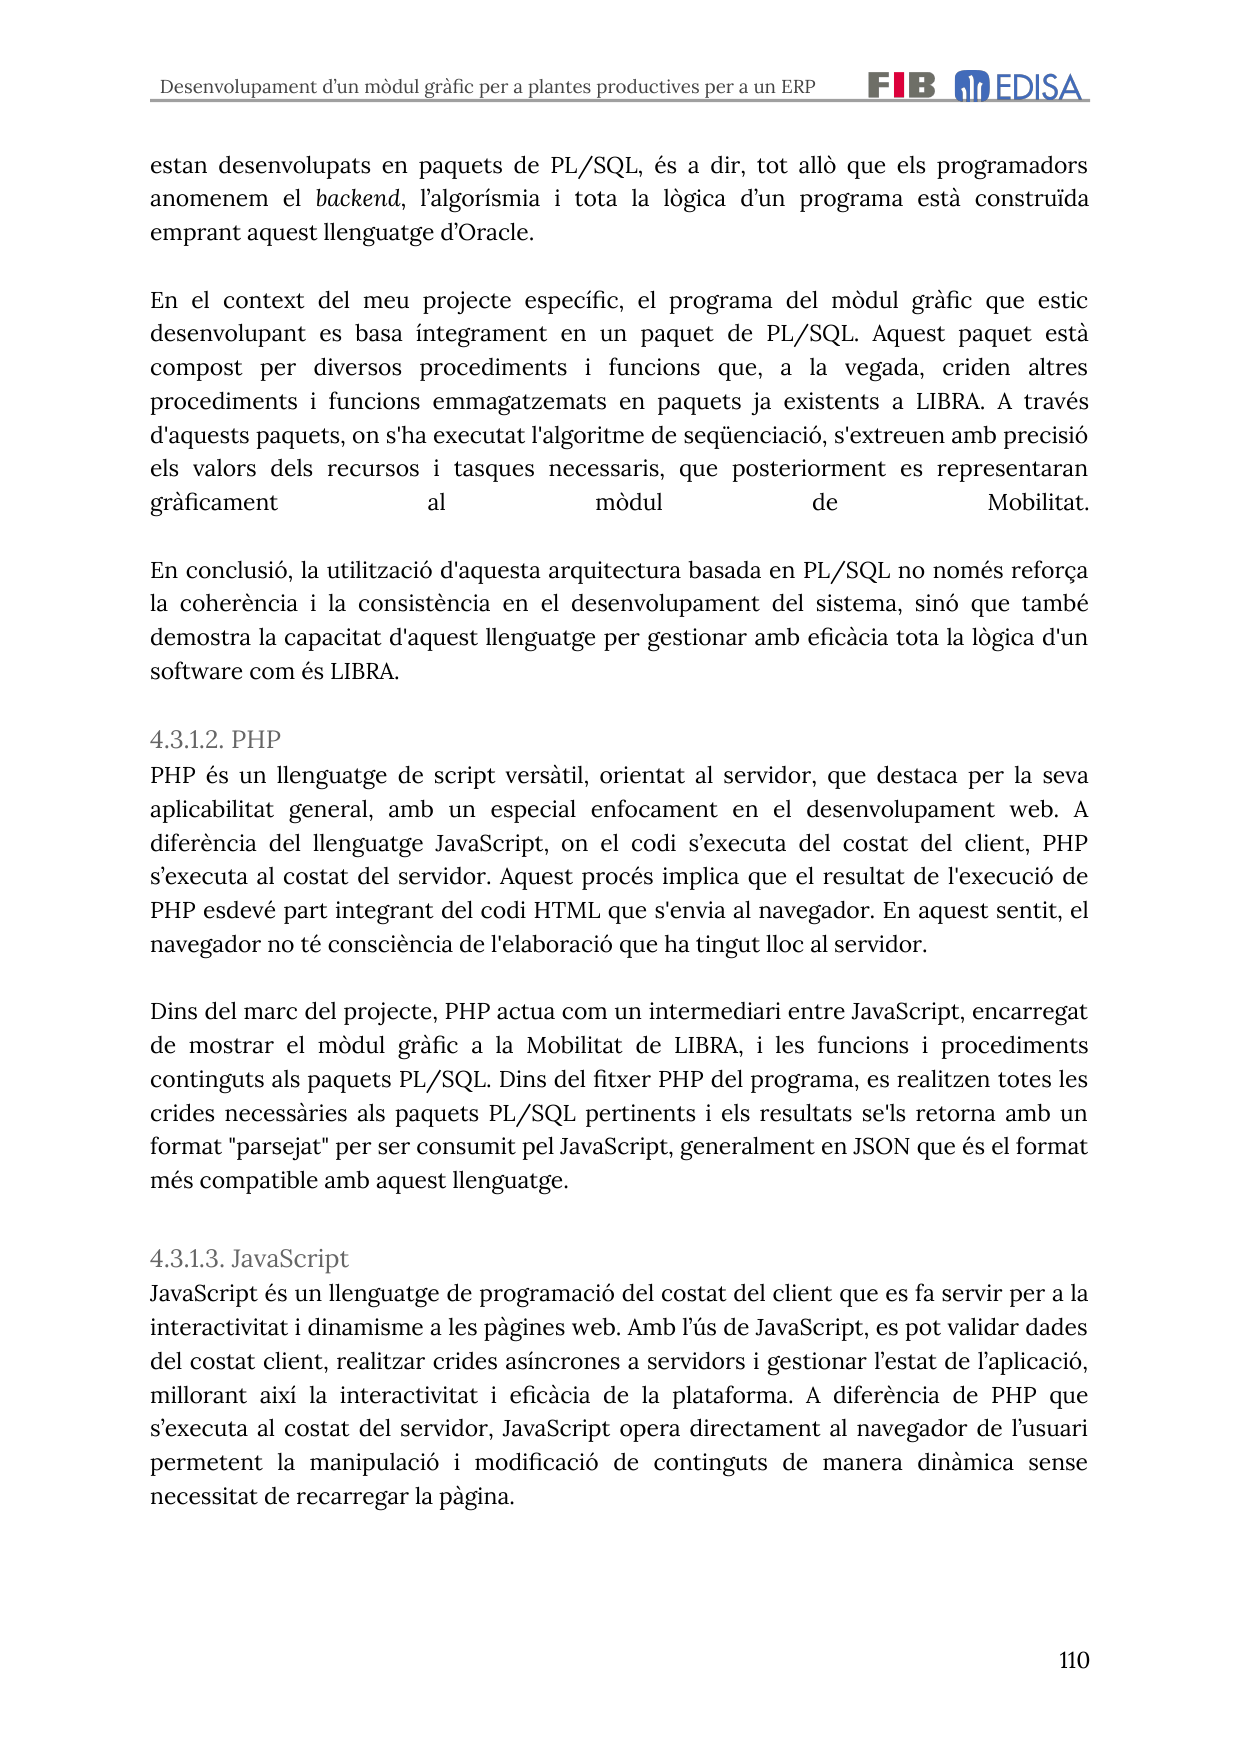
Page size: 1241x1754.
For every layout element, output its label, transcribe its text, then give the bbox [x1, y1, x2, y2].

picture [954, 70, 1082, 102]
text 4.3.1.2. PHP [150, 724, 1090, 756]
picture [857, 70, 938, 102]
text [150, 150, 1090, 247]
text Dins del marc del projecte, PHP actua com un intermediari entre JavaScript, encarregat de mostrar el mòdul gràfic a la Mobilitat de LIBRA, i les funcions i procediments continguts als paquets PL/SQL. Dins del fitxer PHP del programa, es realitzen totes les crides necessàries als paquets PL/SQL pertinents i els resultats se'ls retorna amb un format "parsejat" per ser consumit pel JavaScript, generalment en JSON que és el format més compatible amb aquest llenguatge. [150, 997, 1090, 1195]
text En el context del meu projecte específic, el programa del mòdul gràfic que estic desenvolupant es basa íntegrament en un paquet de PL/SQL. Aquest paquet està compost per diversos procediments i funcions que, a la vegada, criden altres procediments i funcions emmagatzemats en paquets ja existents a LIBRA. A través d'aquests paquets, on s'ha executat l'algoritme de seqüenciació, s'extreuen amb precisió els valors dels recursos i tasques necessaris, que posteriorment es representaran gràficament al mòdul de Mobilitat. En conclusió, la utilització d'aquesta arquitectura basada en PL/SQL no només reforça la coherència i la consistència en el desenvolupament del sistema, sinó que també demostra la capacitat d'aquest llenguatge per gestionar amb eficàcia tota la lògica d'un software com és LIBRA. [150, 285, 1090, 686]
text JavaScript és un llenguatge de programació del costat del client que es fa servir per a la interactivitat i dinamisme a les pàgines web. Amb l’ús de JavaScript, es pot validar dades del costat client, realitzar crides asíncrones a servidors i gestionar l’estat de l’aplicació, millorant així la interactivitat i eficàcia de la plataforma. A diferència de PHP que s’executa al costat del servidor, JavaScript opera directament al navegador de l’usuari permetent la manipulació i modificació de continguts de manera dinàmica sense necessitat de recarregar la pàgina. [150, 1279, 1090, 1511]
text 4.3.1.3. JavaScript [150, 1242, 1090, 1274]
text PHP és un llenguatge de script versàtil, orientat al servidor, que destaca per la seva aplicabilitat general, amb un especial enfocament en el desenvolupament web. A diferència del llenguatge JavaScript, on el codi s’executa del costat del client, PHP s’executa al costat del servidor. Aquest procés implica que el resultat de l'execució de PHP esdevé part integrant del codi HTML que s'envia al navegador. En aquest sentit, el navegador no té consciència de l'elaboració que ha tingut lloc al servidor. [150, 761, 1090, 959]
